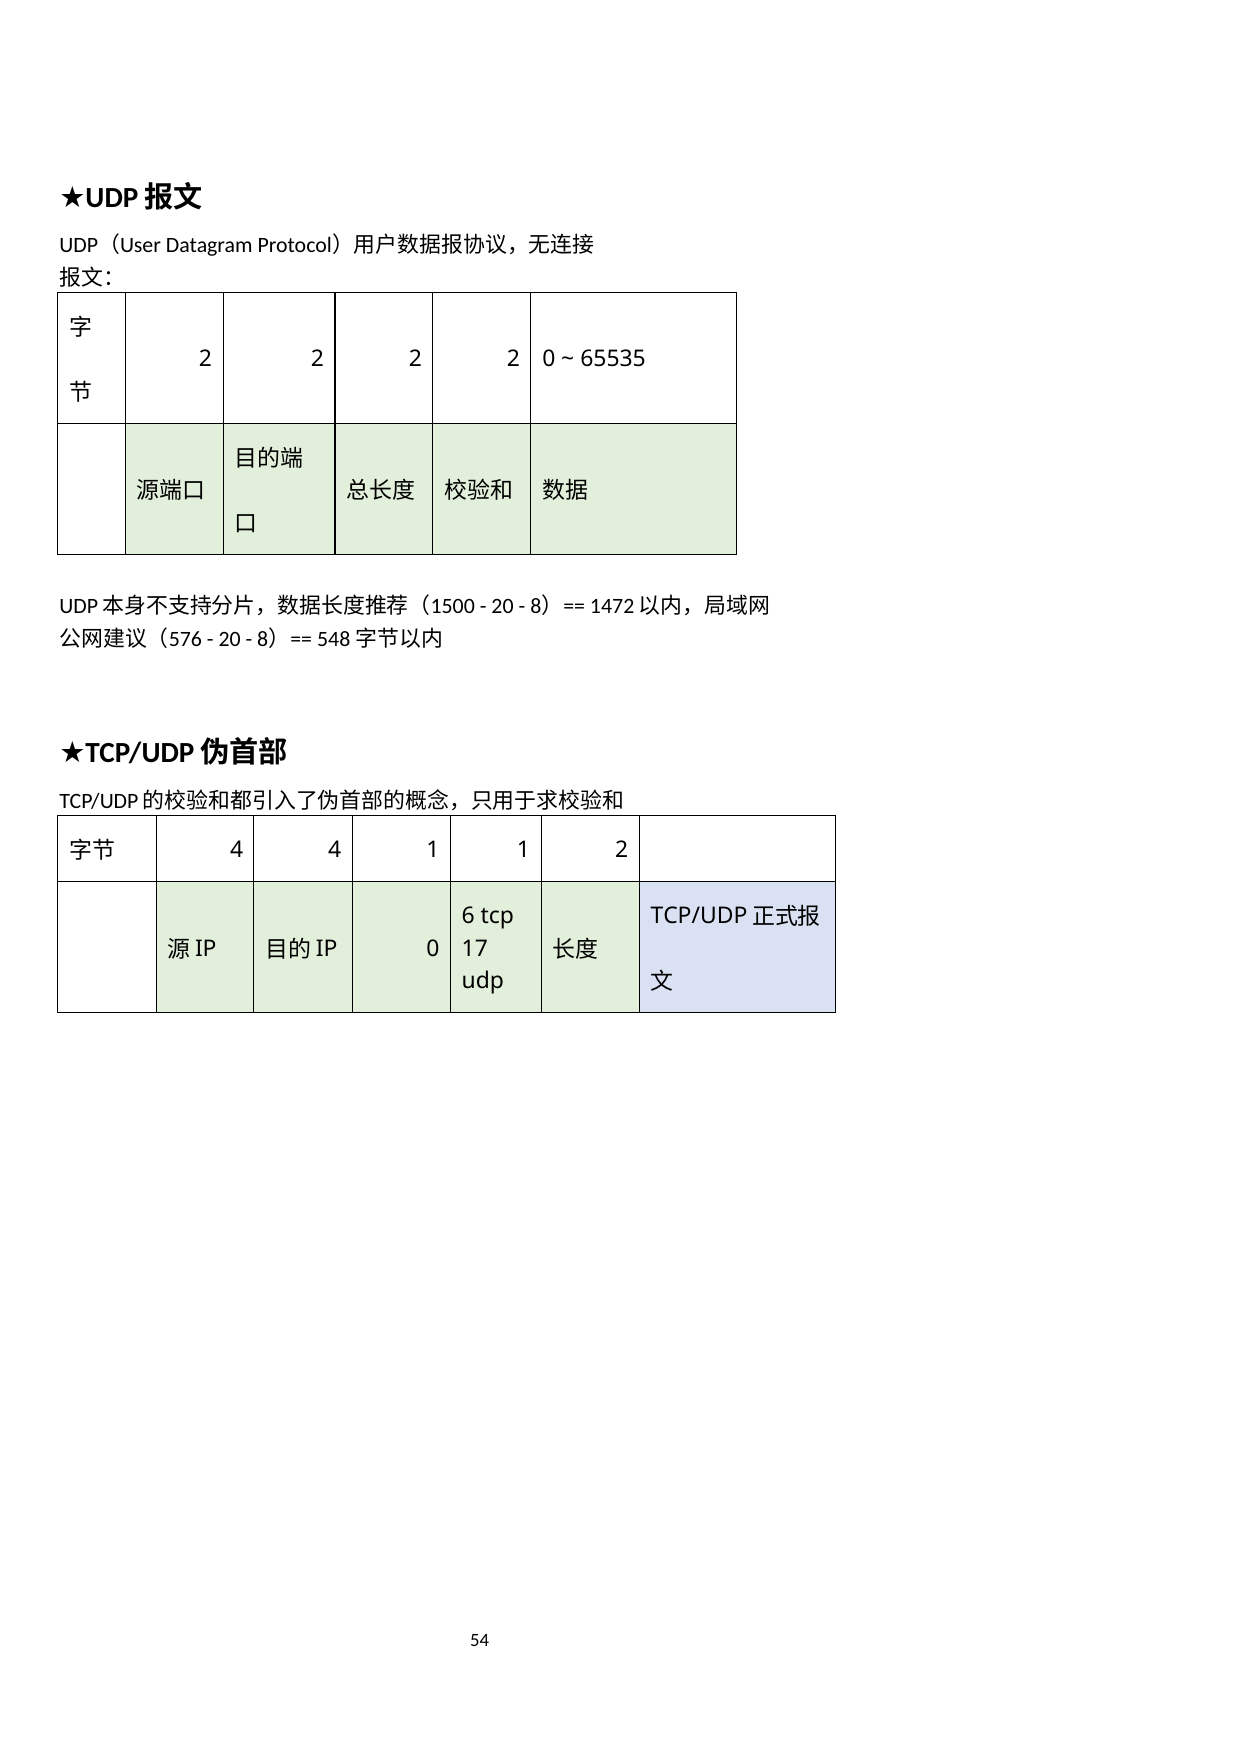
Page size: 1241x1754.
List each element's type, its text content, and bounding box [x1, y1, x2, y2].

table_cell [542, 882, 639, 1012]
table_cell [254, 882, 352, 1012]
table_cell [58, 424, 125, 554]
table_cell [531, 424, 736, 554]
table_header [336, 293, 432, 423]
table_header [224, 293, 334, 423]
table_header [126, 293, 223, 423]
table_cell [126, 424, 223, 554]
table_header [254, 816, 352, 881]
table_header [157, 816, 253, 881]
text UDP（User Datagram Protocol）用户数据报协议，无连接 [59, 227, 1181, 259]
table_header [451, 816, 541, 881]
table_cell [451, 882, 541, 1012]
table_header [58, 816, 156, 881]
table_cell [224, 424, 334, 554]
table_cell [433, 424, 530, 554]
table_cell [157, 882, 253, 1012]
text ★TCP/UDP伪首部 [59, 718, 1181, 783]
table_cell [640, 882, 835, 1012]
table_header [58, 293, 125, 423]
text ★UDP报文 [59, 162, 1181, 227]
text TCP/UDP的校验和都引入了伪首部的概念，只用于求校验和 [59, 783, 1181, 815]
text UDP本身不支持分片，数据长度推荐（1500 - 20 - 8）== 1472以内，局域网 [59, 588, 1181, 620]
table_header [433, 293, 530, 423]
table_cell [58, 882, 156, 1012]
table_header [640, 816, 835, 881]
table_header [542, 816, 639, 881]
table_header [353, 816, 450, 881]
text 报文： [59, 259, 1181, 292]
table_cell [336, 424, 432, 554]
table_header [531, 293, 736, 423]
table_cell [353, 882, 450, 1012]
text 公网建议（576 - 20 - 8）== 548 字节以内 [59, 620, 1181, 653]
